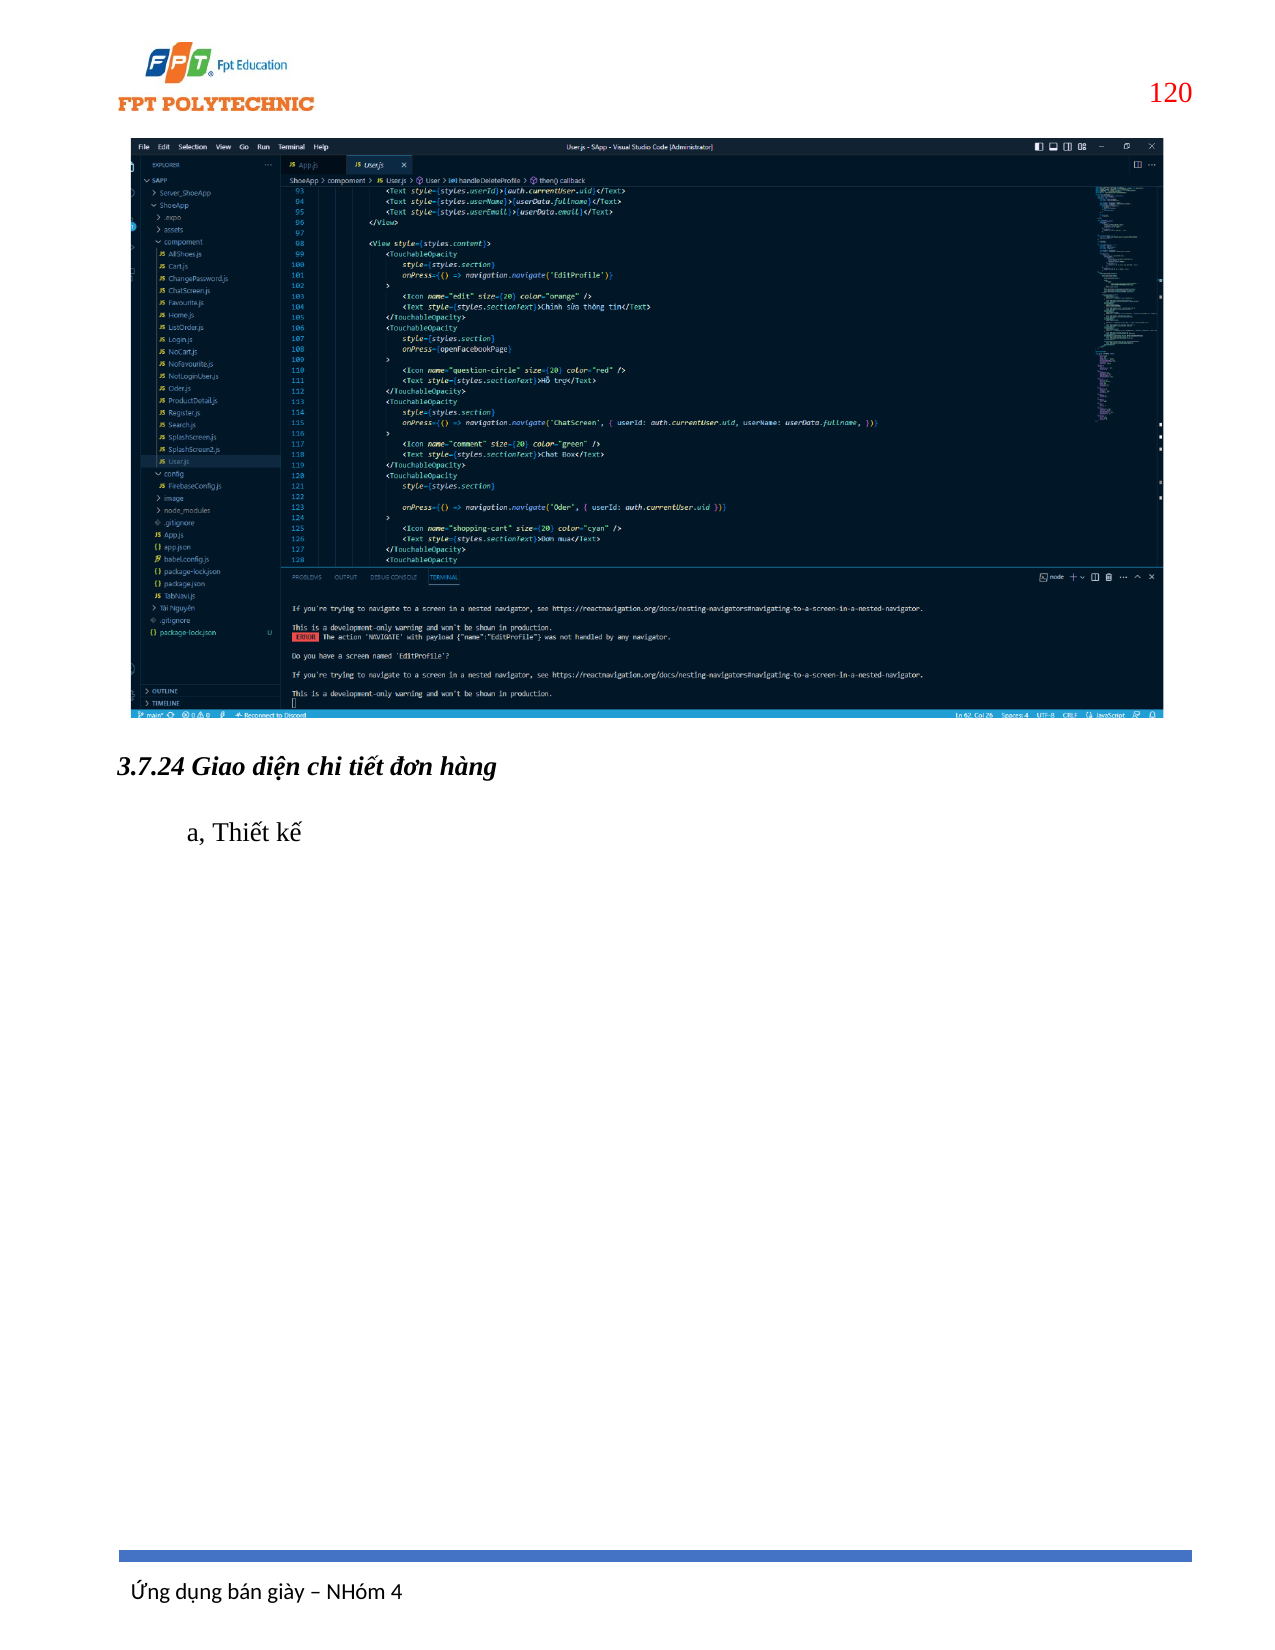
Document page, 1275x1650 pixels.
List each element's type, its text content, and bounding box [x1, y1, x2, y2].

picture [130, 138, 1164, 718]
text a, Thiết kế [117, 816, 1192, 847]
subtitle 3.7.24 Giao diện chi tiết đơn hàng [117, 750, 1192, 781]
picture [118, 42, 316, 111]
